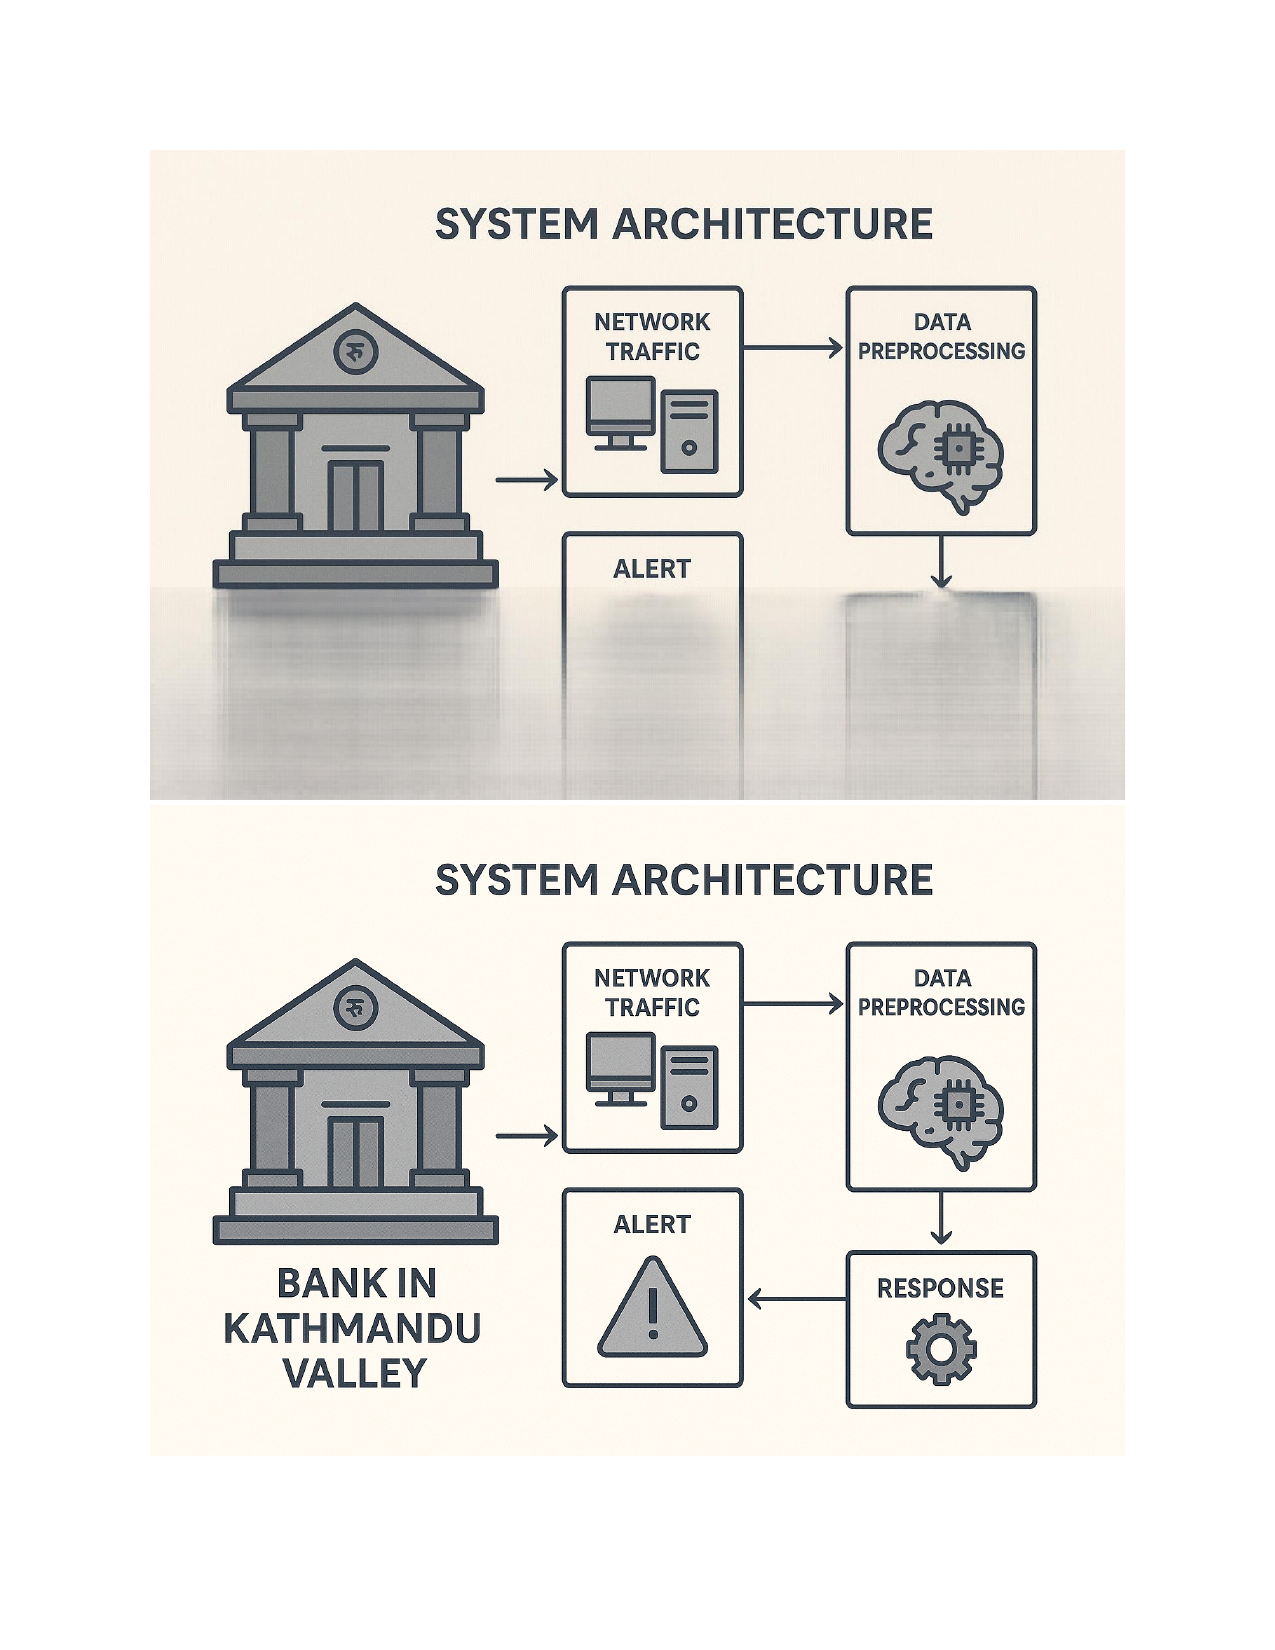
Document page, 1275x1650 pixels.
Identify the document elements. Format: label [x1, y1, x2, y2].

picture [150, 805, 1125, 1456]
picture [150, 150, 1125, 800]
